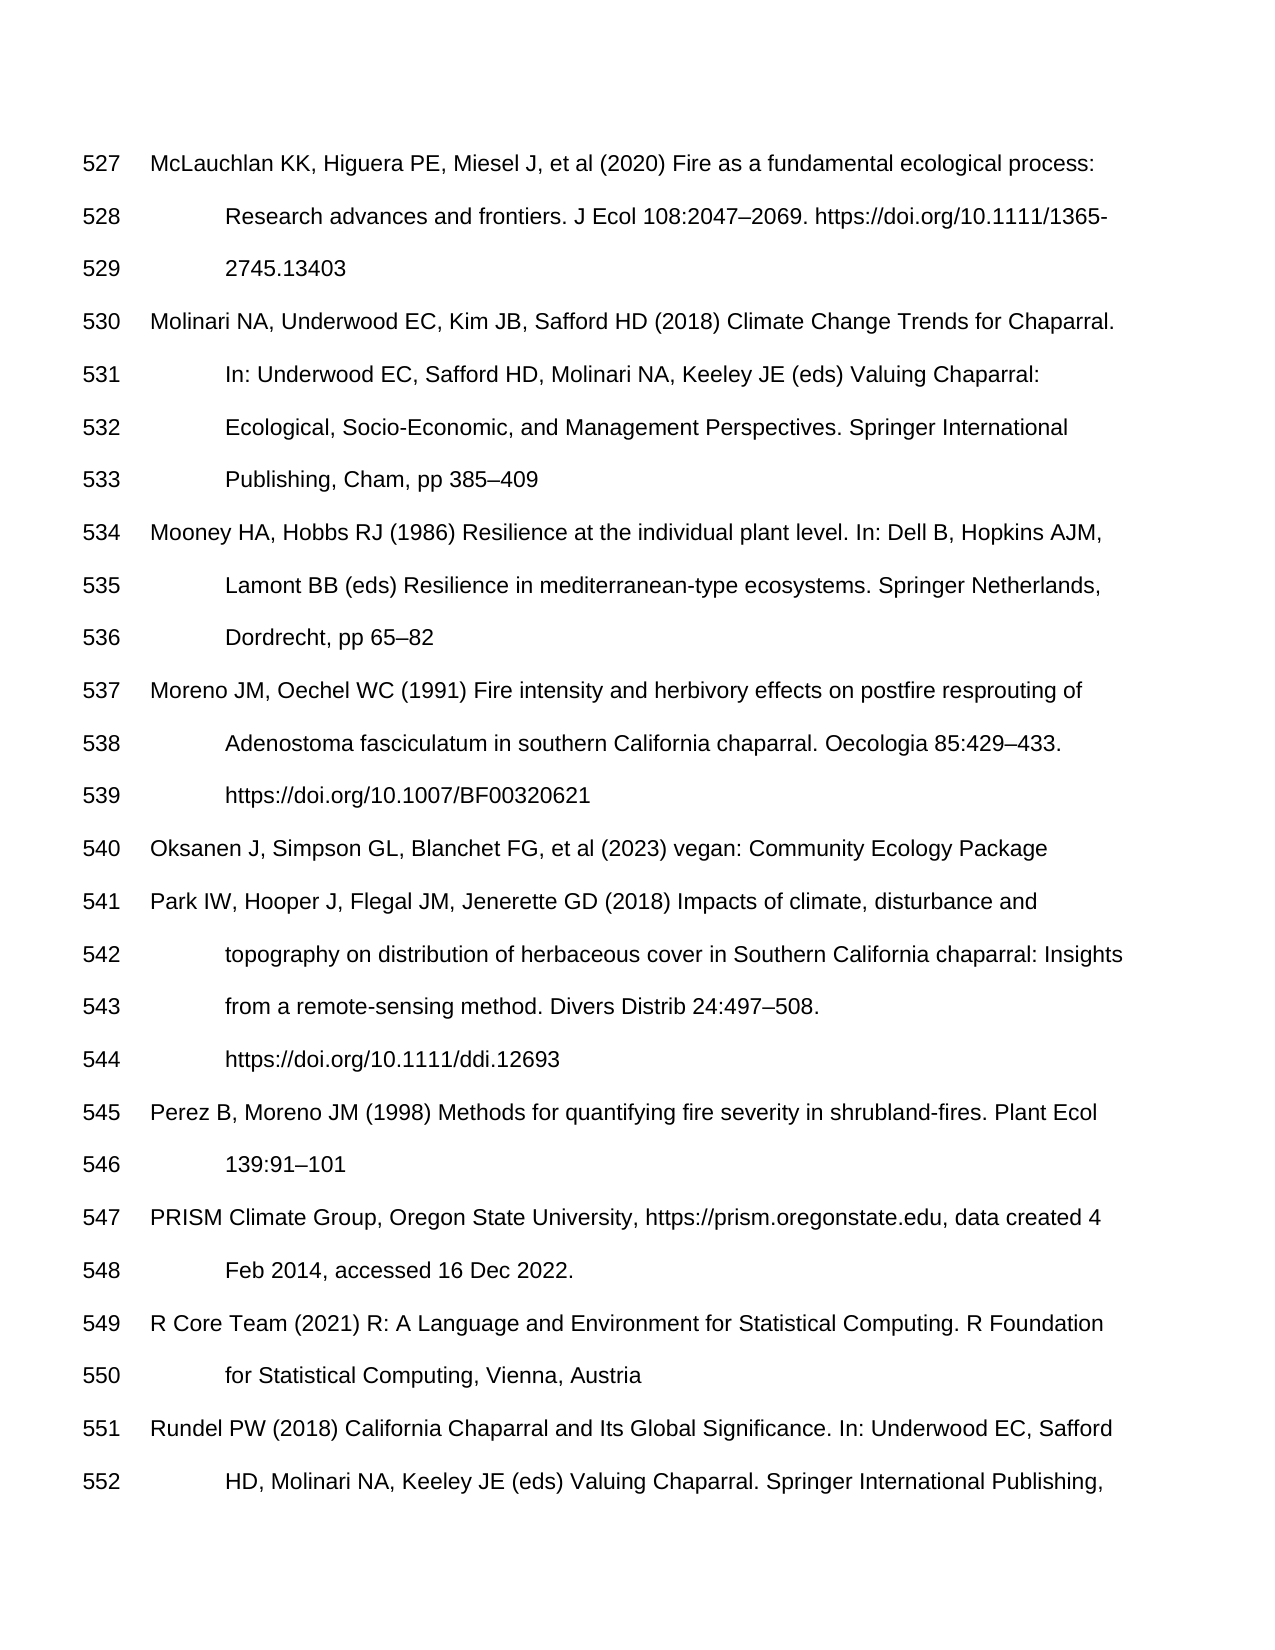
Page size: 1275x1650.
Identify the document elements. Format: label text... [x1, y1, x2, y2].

text Moreno JM, Oechel WC (1991) Fire intensity and herbivory effects on postfire resprouting of Adenostoma fasciculatum in southern California chaparral. Oecologia 85:429–433. https://doi.org/10.1007/BF00320621 [150, 677, 1125, 809]
text Molinari NA, Underwood EC, Kim JB, Safford HD (2018) Climate Change Trends for Chaparral. In: Underwood EC, Safford HD, Molinari NA, Keeley JE (eds) Valuing Chaparral: Ecological, Socio-Economic, and Management Perspectives. Springer International Publishing, Cham, pp 385–409 [150, 308, 1125, 493]
text Park IW, Hooper J, Flegal JM, Jenerette GD (2018) Impacts of climate, disturbance and topography on distribution of herbaceous cover in Southern California chaparral: Insights from a remote-sensing method. Divers Distrib 24:497–508. https://doi.org/10.1111/ddi.12693 [150, 888, 1125, 1072]
text Oksanen J, Simpson GL, Blanchet FG, et al (2023) vegan: Community Ecology Package [150, 835, 1125, 862]
text Perez B, Moreno JM (1998) Methods for quantifying fire severity in shrubland-fires. Plant Ecol 139:91–101 [150, 1099, 1125, 1178]
text PRISM Climate Group, Oregon State University, https://prism.oregonstate.edu, data created 4 Feb 2014, accessed 16 Dec 2022. [150, 1204, 1125, 1283]
text McLauchlan KK, Higuera PE, Miesel J, et al (2020) Fire as a fundamental ecological process: Research advances and frontiers. J Ecol 108:2047–2069. https://doi.org/10.1111/1365-2745.13403 [150, 150, 1125, 282]
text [150, 1415, 1125, 1494]
text Mooney HA, Hobbs RJ (1986) Resilience at the individual plant level. In: Dell B, Hopkins AJM, Lamont BB (eds) Resilience in mediterranean-type ecosystems. Springer Netherlands, Dordrecht, pp 65–82 [150, 519, 1125, 651]
text R Core Team (2021) R: A Language and Environment for Statistical Computing. R Foundation for Statistical Computing, Vienna, Austria [150, 1309, 1125, 1389]
